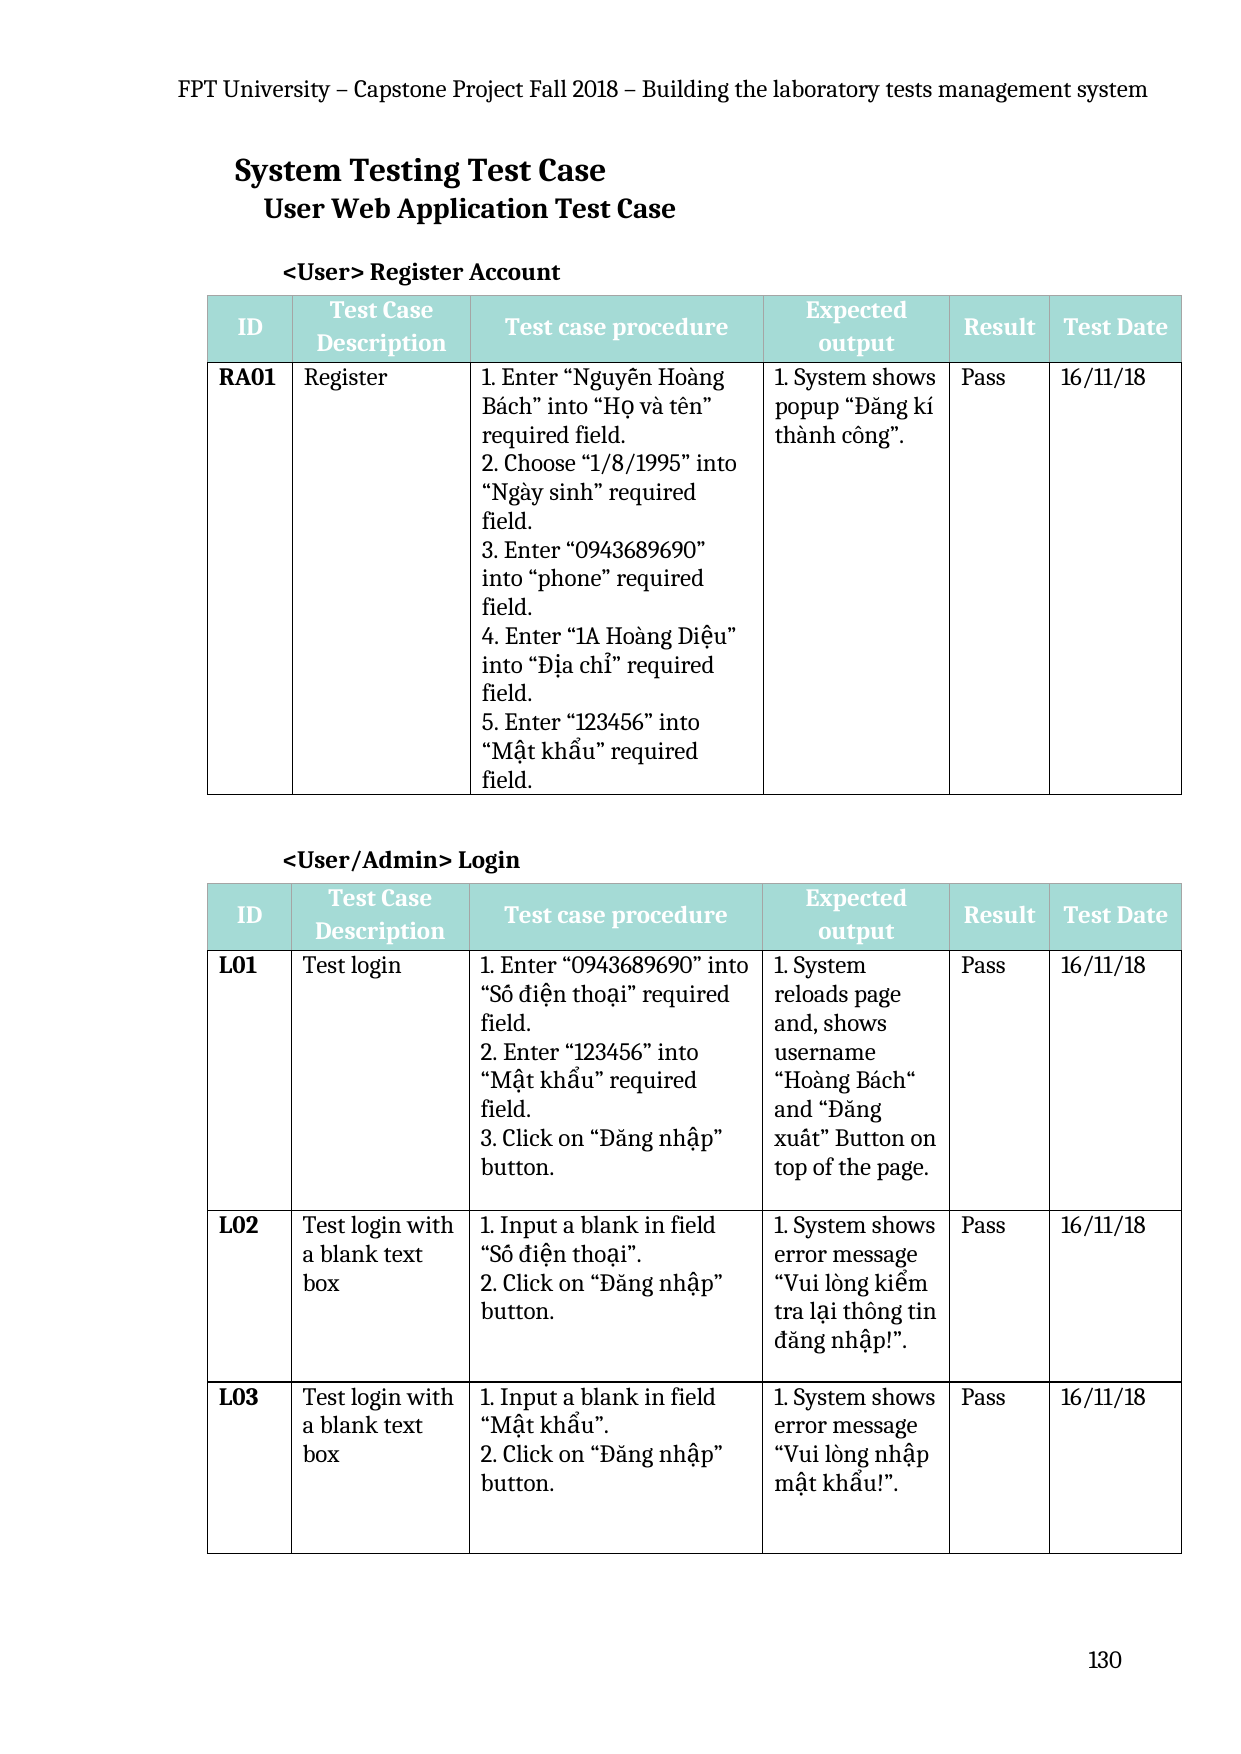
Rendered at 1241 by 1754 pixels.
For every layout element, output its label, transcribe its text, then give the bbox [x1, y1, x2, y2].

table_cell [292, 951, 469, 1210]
list <User> Register Account [207, 258, 1114, 287]
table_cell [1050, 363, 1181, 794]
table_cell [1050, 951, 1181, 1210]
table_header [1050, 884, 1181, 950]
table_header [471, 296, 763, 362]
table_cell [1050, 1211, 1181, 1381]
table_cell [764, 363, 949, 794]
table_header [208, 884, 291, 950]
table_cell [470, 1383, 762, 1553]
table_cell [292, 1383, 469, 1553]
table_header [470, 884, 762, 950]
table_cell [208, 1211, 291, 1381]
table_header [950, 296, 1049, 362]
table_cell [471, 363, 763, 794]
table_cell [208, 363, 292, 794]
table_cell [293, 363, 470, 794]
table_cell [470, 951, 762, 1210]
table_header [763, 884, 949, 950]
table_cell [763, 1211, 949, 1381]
text System Testing Test Case [235, 151, 1122, 189]
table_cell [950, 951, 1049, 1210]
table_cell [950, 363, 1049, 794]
list <User/Admin> Login [207, 846, 1114, 875]
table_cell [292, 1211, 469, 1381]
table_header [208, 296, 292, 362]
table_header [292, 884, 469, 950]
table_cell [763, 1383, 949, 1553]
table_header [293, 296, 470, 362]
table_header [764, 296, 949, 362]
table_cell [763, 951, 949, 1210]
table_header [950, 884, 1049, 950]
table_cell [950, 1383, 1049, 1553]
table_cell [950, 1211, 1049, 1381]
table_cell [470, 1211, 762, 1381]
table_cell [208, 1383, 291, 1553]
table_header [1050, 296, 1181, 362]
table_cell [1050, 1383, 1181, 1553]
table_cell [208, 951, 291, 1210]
list User Web Application Test Case [263, 192, 1122, 226]
